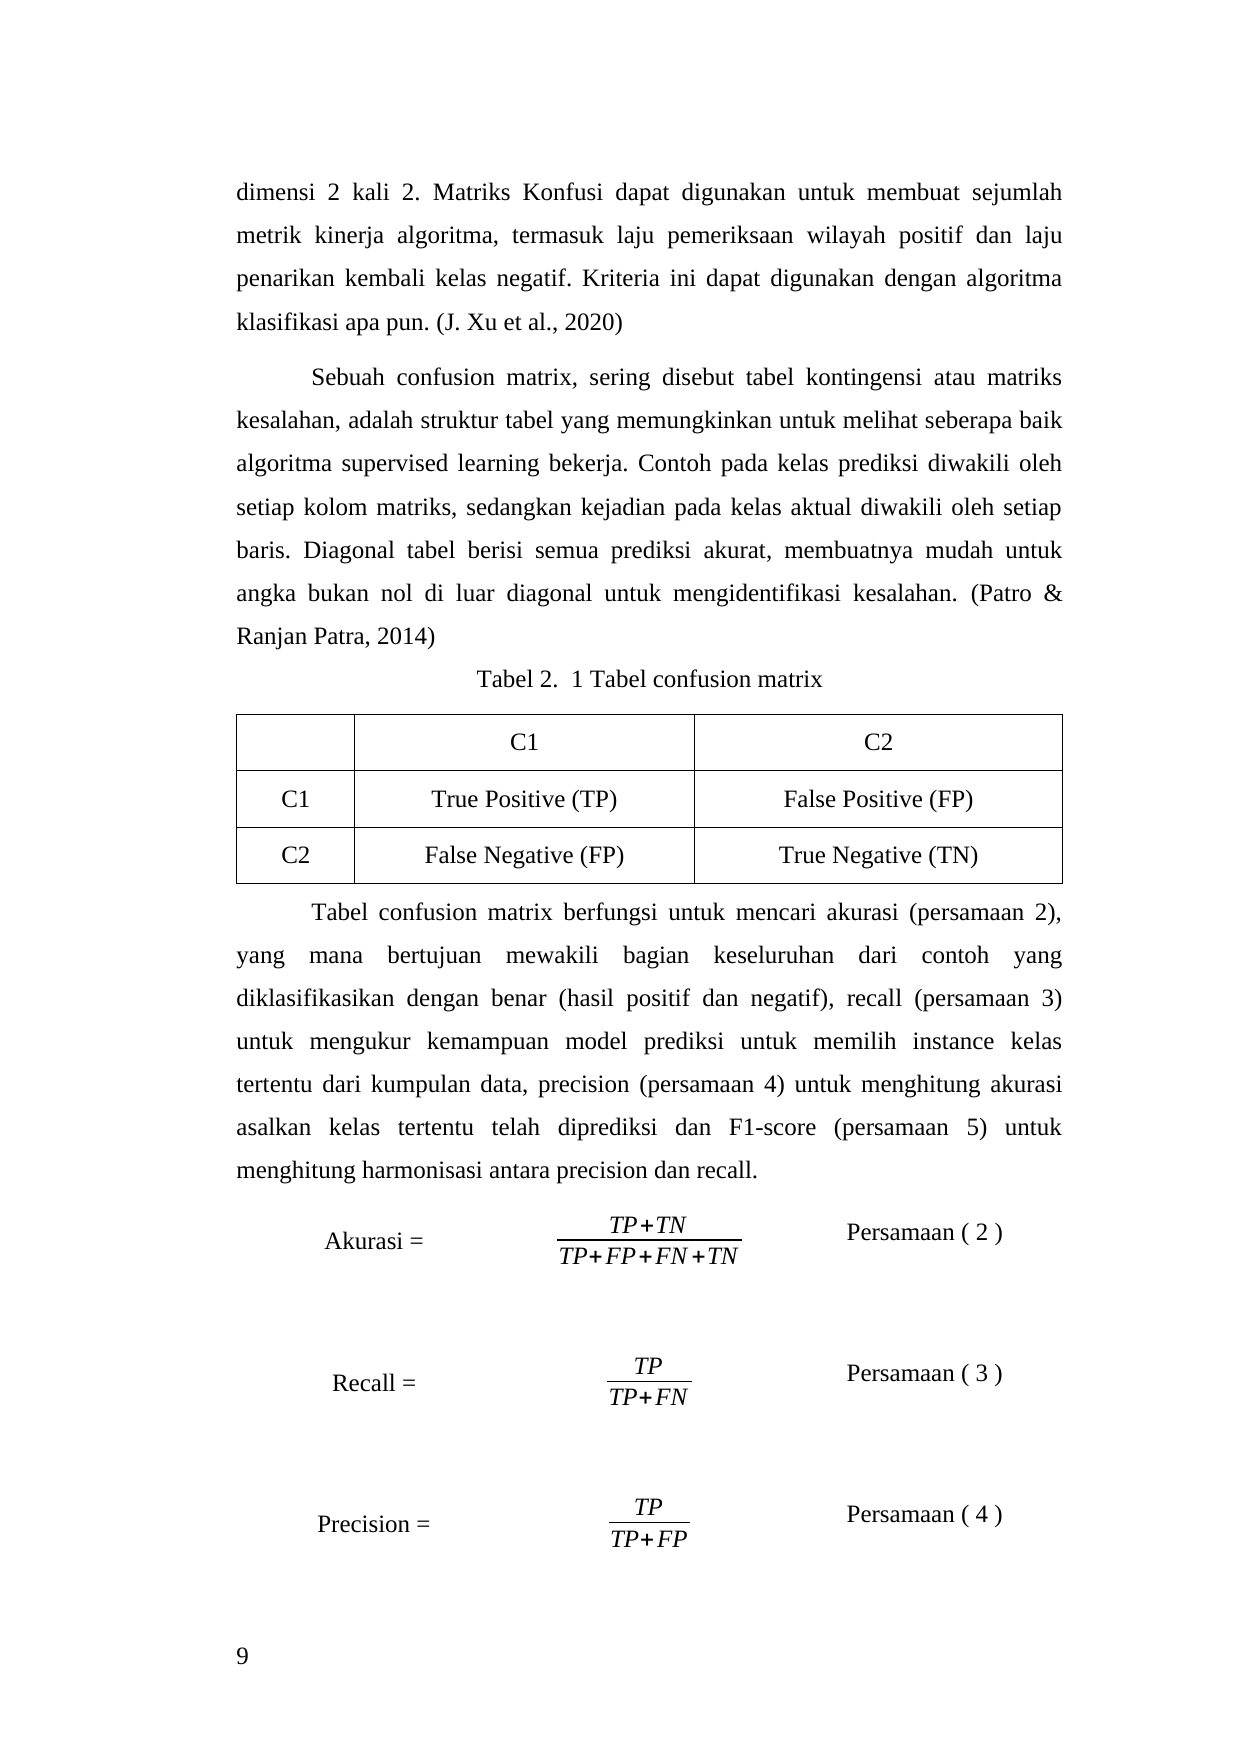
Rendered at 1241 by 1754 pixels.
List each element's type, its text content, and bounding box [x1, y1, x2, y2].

table_cell True Negative (TN) [695, 828, 1062, 883]
table_header Persamaan ( 2 ) [787, 1199, 1062, 1284]
table_cell C1 [237, 771, 354, 827]
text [236, 177, 1063, 335]
text Sebuah confusion matrix, sering disebut tabel kontingensi atau matriks kesalahan, adalah struktur tabel yang memungkinkan untuk melihat seberapa baik algoritma supervised learning bekerja. Contoh pada kelas prediksi diwakili oleh setiap kolom matriks, sedangkan kejadian pada kelas aktual diwakili oleh setiap baris. Diagonal tabel berisi semua prediksi akurat, membuatnya mudah untuk angka bukan nol di luar diagonal untuk mengidentifikasi kesalahan. [236, 362, 1063, 650]
table_header Persamaan ( 3 ) [787, 1340, 1062, 1426]
table_header Akurasi = [236, 1199, 511, 1284]
text Tabel confusion matrix berfungsi untuk mencari akurasi (persamaan 2), yang mana bertujuan mewakili bagian keseluruhan dari contoh yang diklasifikasikan dengan benar (hasil positif dan negatif), recall (persamaan 3) untuk mengukur kemampuan model prediksi untuk memilih instance kelas tertentu dari kumpulan data, precision (persamaan 4) untuk menghitung akurasi asalkan kelas tertentu telah diprediksi dan F1-score (persamaan 5) untuk menghitung harmonisasi antara precision dan recall. [236, 897, 1063, 1184]
table_header [511, 1199, 787, 1284]
table_header C1 [355, 715, 694, 770]
table_cell False Positive (FP) [695, 771, 1062, 827]
text Tabel 2. 1 Tabel confusion matrix [236, 664, 1063, 693]
table_header Persamaan ( 4 ) [787, 1481, 1062, 1567]
table_header [511, 1481, 787, 1567]
table_cell False Negative (FP) [355, 828, 694, 883]
table_cell C2 [237, 828, 354, 883]
table_header [511, 1340, 787, 1426]
table_header Recall = [236, 1340, 511, 1426]
table_header C2 [695, 715, 1062, 770]
table_cell True Positive (TP) [355, 771, 694, 827]
table_header Precision = [236, 1481, 511, 1567]
table_header [237, 715, 354, 770]
